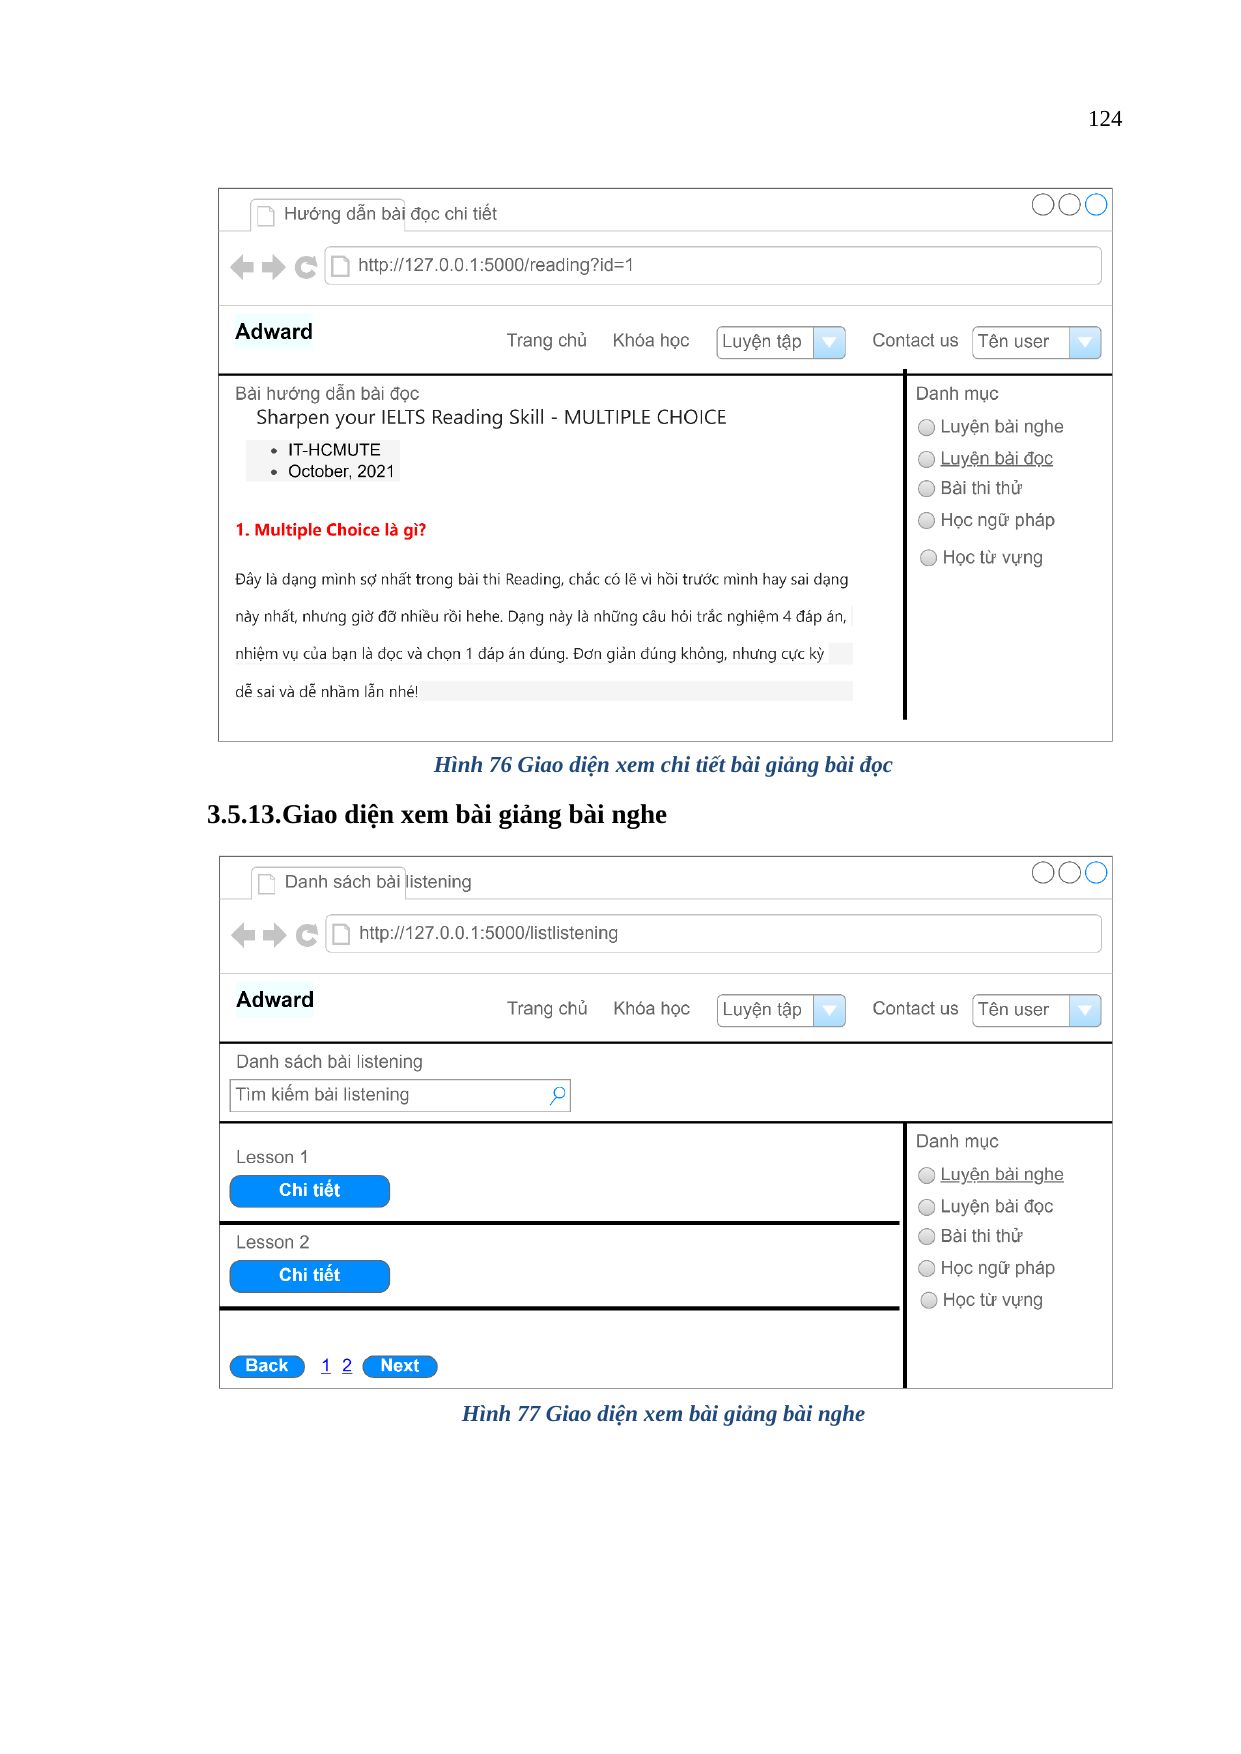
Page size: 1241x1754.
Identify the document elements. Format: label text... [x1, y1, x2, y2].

text Hình 77 Giao diện xem bài giảng bài nghe [207, 1401, 1122, 1427]
picture [206, 845, 1123, 1401]
text Hình 76 Giao diện xem chi tiết bài giảng bài đọc [207, 752, 1122, 778]
subtitle Giao diện xem bài giảng bài nghe [207, 799, 1122, 830]
picture [206, 177, 1123, 752]
